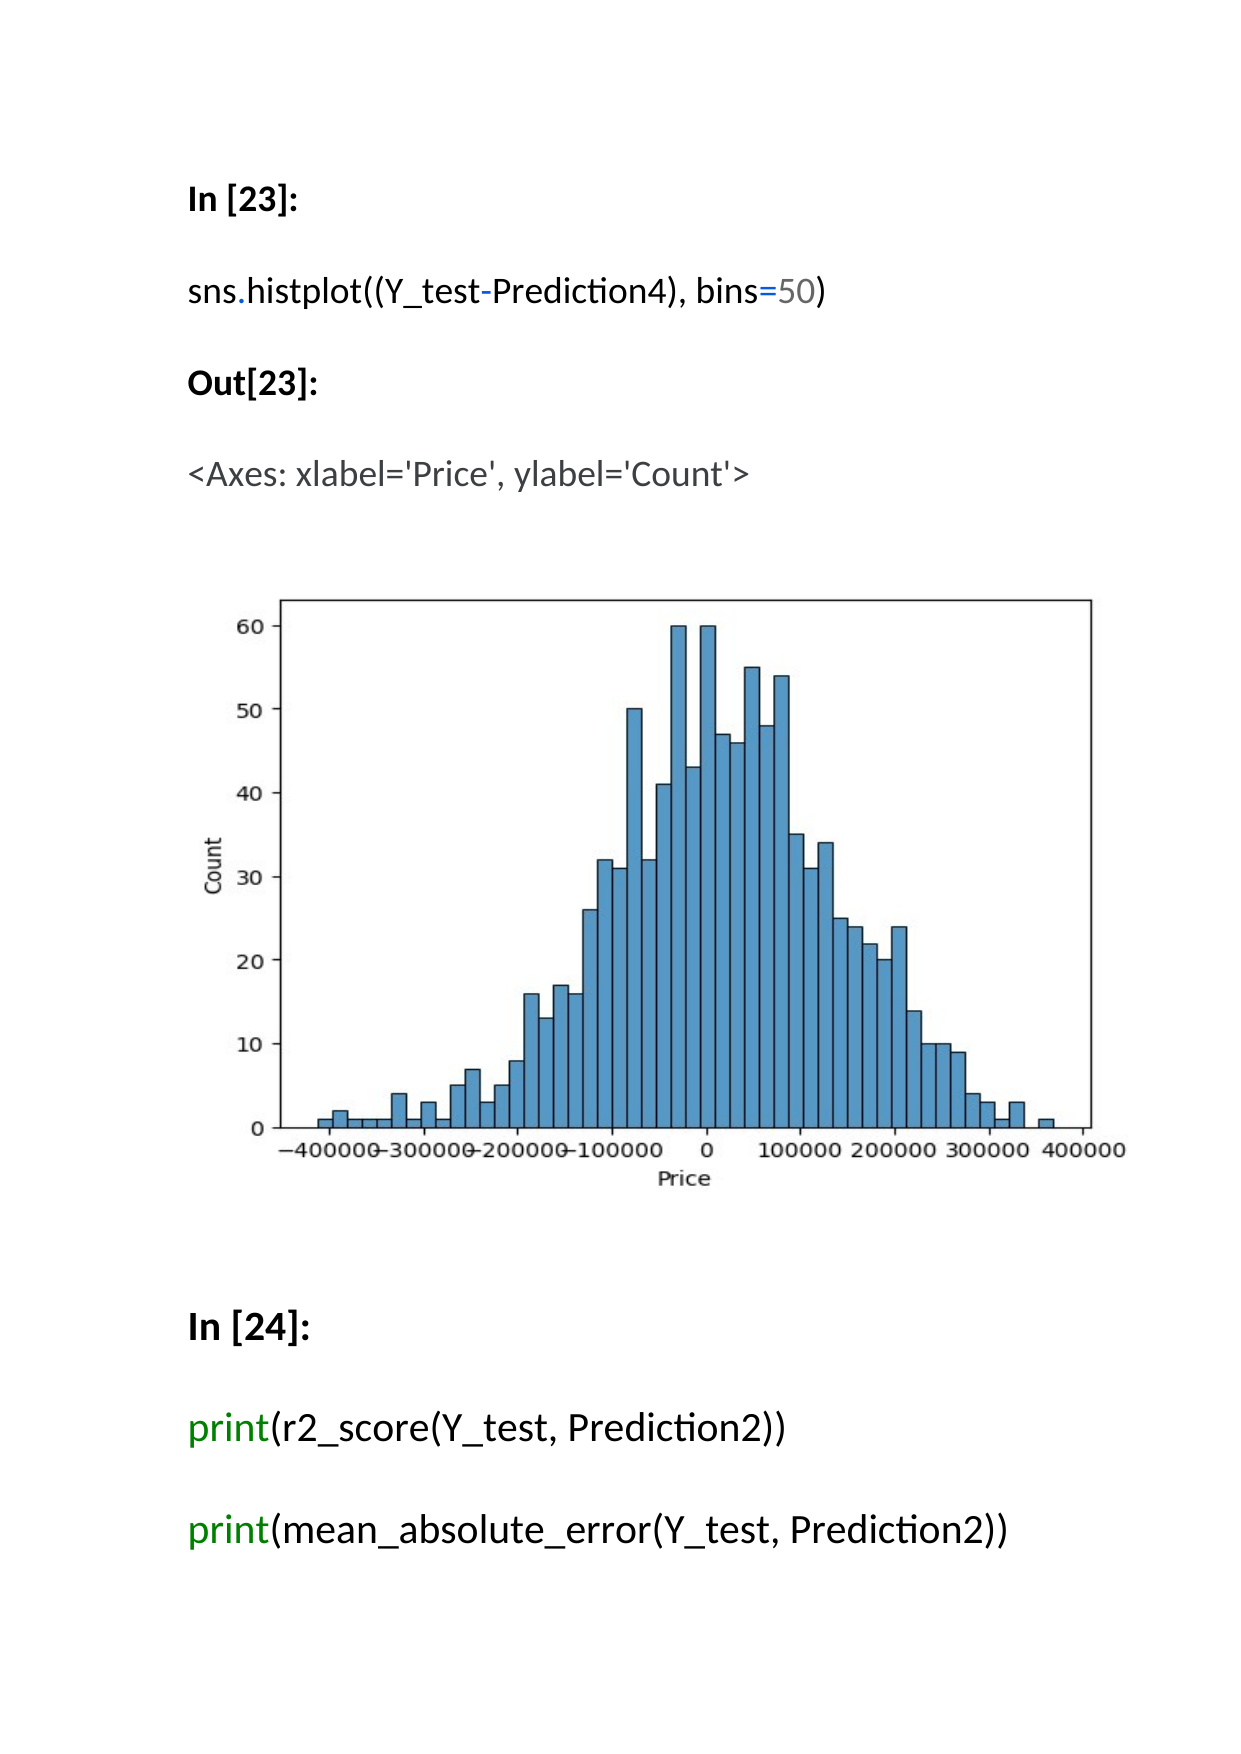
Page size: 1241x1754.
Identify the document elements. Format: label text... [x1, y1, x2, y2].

picture [187, 587, 1143, 1203]
text print(r2_score(Y_test, Prediction2)) [187, 1401, 1053, 1452]
text <Axes: xlabel='Price', ylabel='Count'> [187, 450, 1053, 496]
text In [23]: [187, 175, 1053, 221]
text sns.histplot((Y_test-Prediction4), bins=50) [187, 267, 1053, 313]
text print(mean_absolute_error(Y_test, Prediction2)) [187, 1503, 1053, 1554]
text Out[23]: [187, 359, 1053, 404]
text In [24]: [187, 1299, 1053, 1350]
